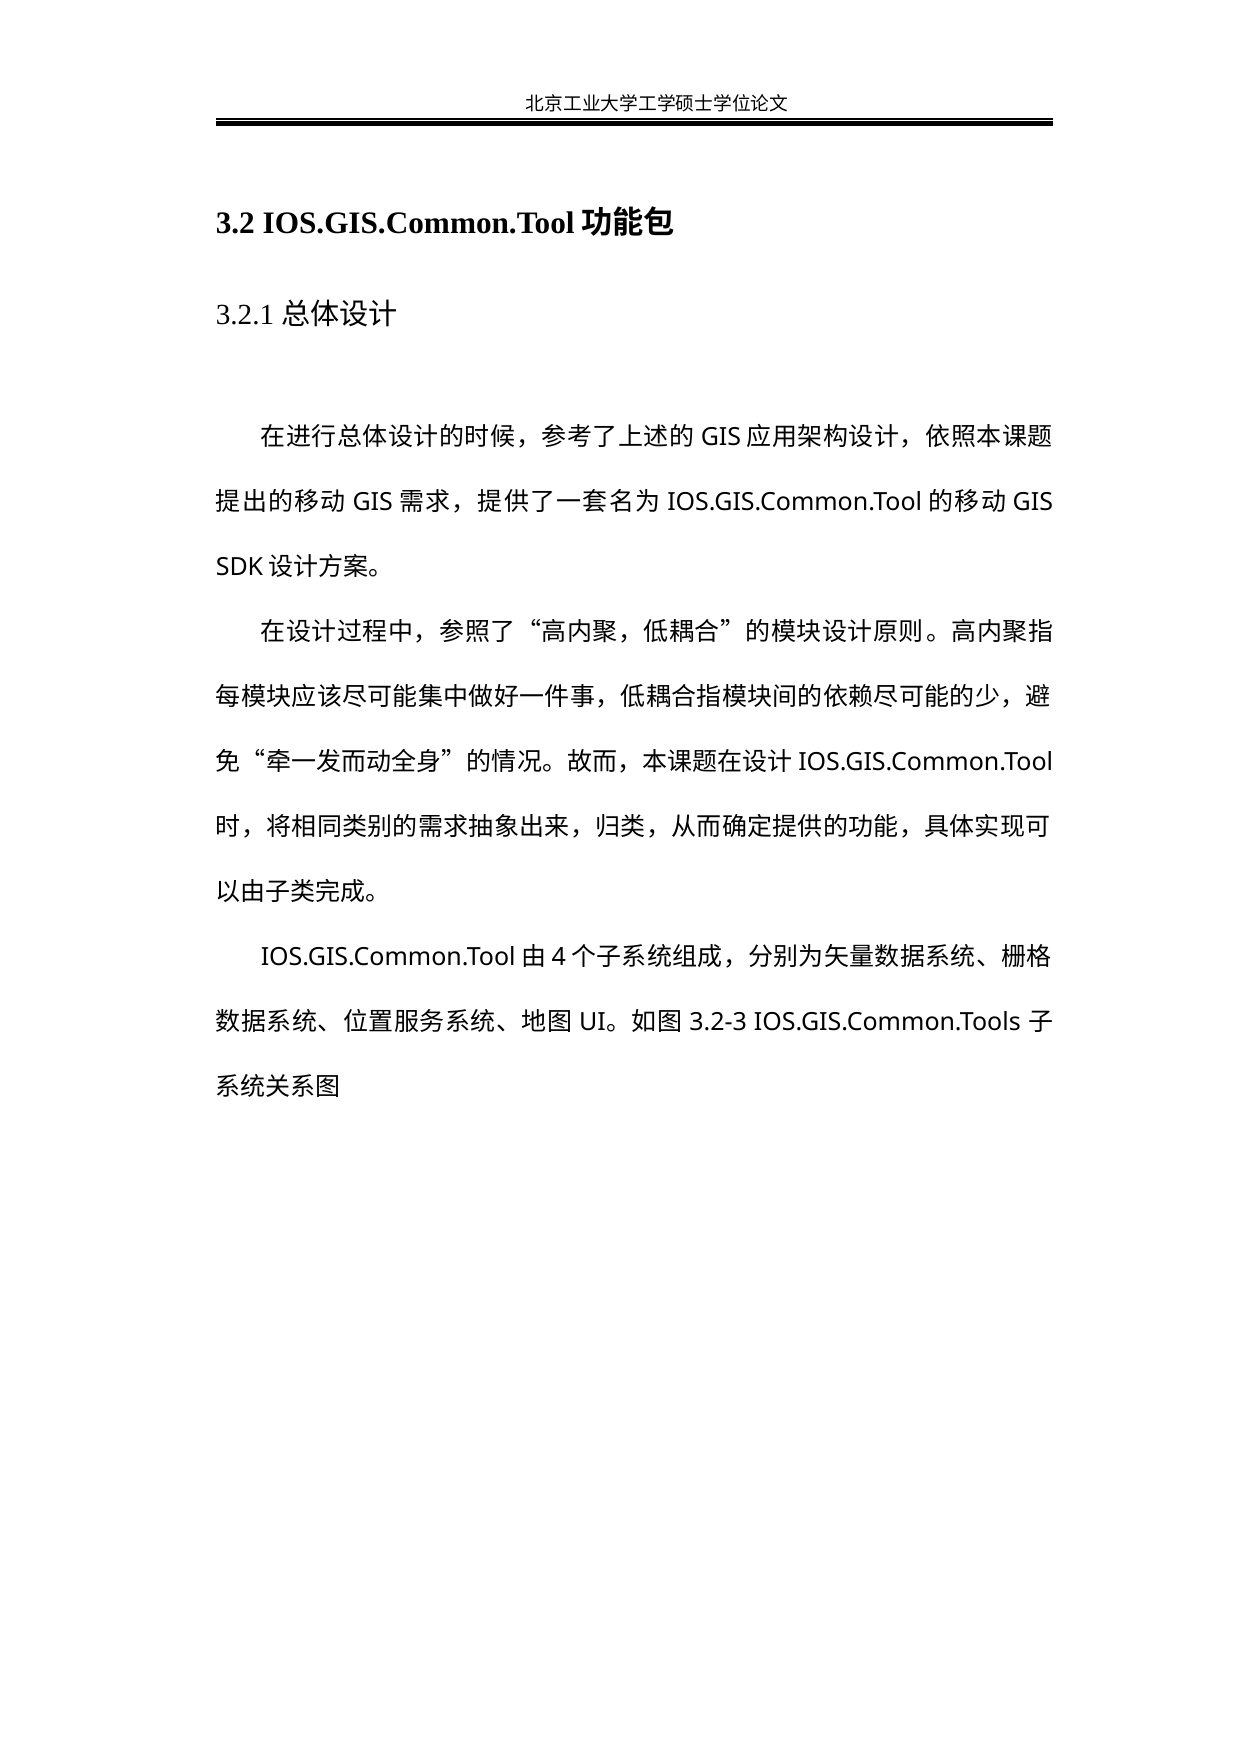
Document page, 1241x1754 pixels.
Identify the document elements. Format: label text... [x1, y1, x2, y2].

subtitle 总体设计 [216, 279, 1053, 344]
subtitle IOS.GIS.Common.Tool功能包 [216, 187, 1053, 252]
text 在设计过程中，参照了“高内聚，低耦合”的模块设计原则。高内聚指每模块应该尽可能集中做好一件事，低耦合指模块间的依赖尽可能的少，避免“牵一发而动全身”的情况。故而，本课题在设计IOS.GIS.Common.Tool时，将相同类别的需求抽象出来，归类，从而确定提供的功能，具体实现可以由子类完成。 [216, 597, 1053, 922]
text 在进行总体设计的时候，参考了上述的GIS应用架构设计，依照本课题提出的移动GIS需求，提供了一套名为IOS.GIS.Common.Tool的移动GIS SDK设计方案。 [216, 402, 1053, 597]
